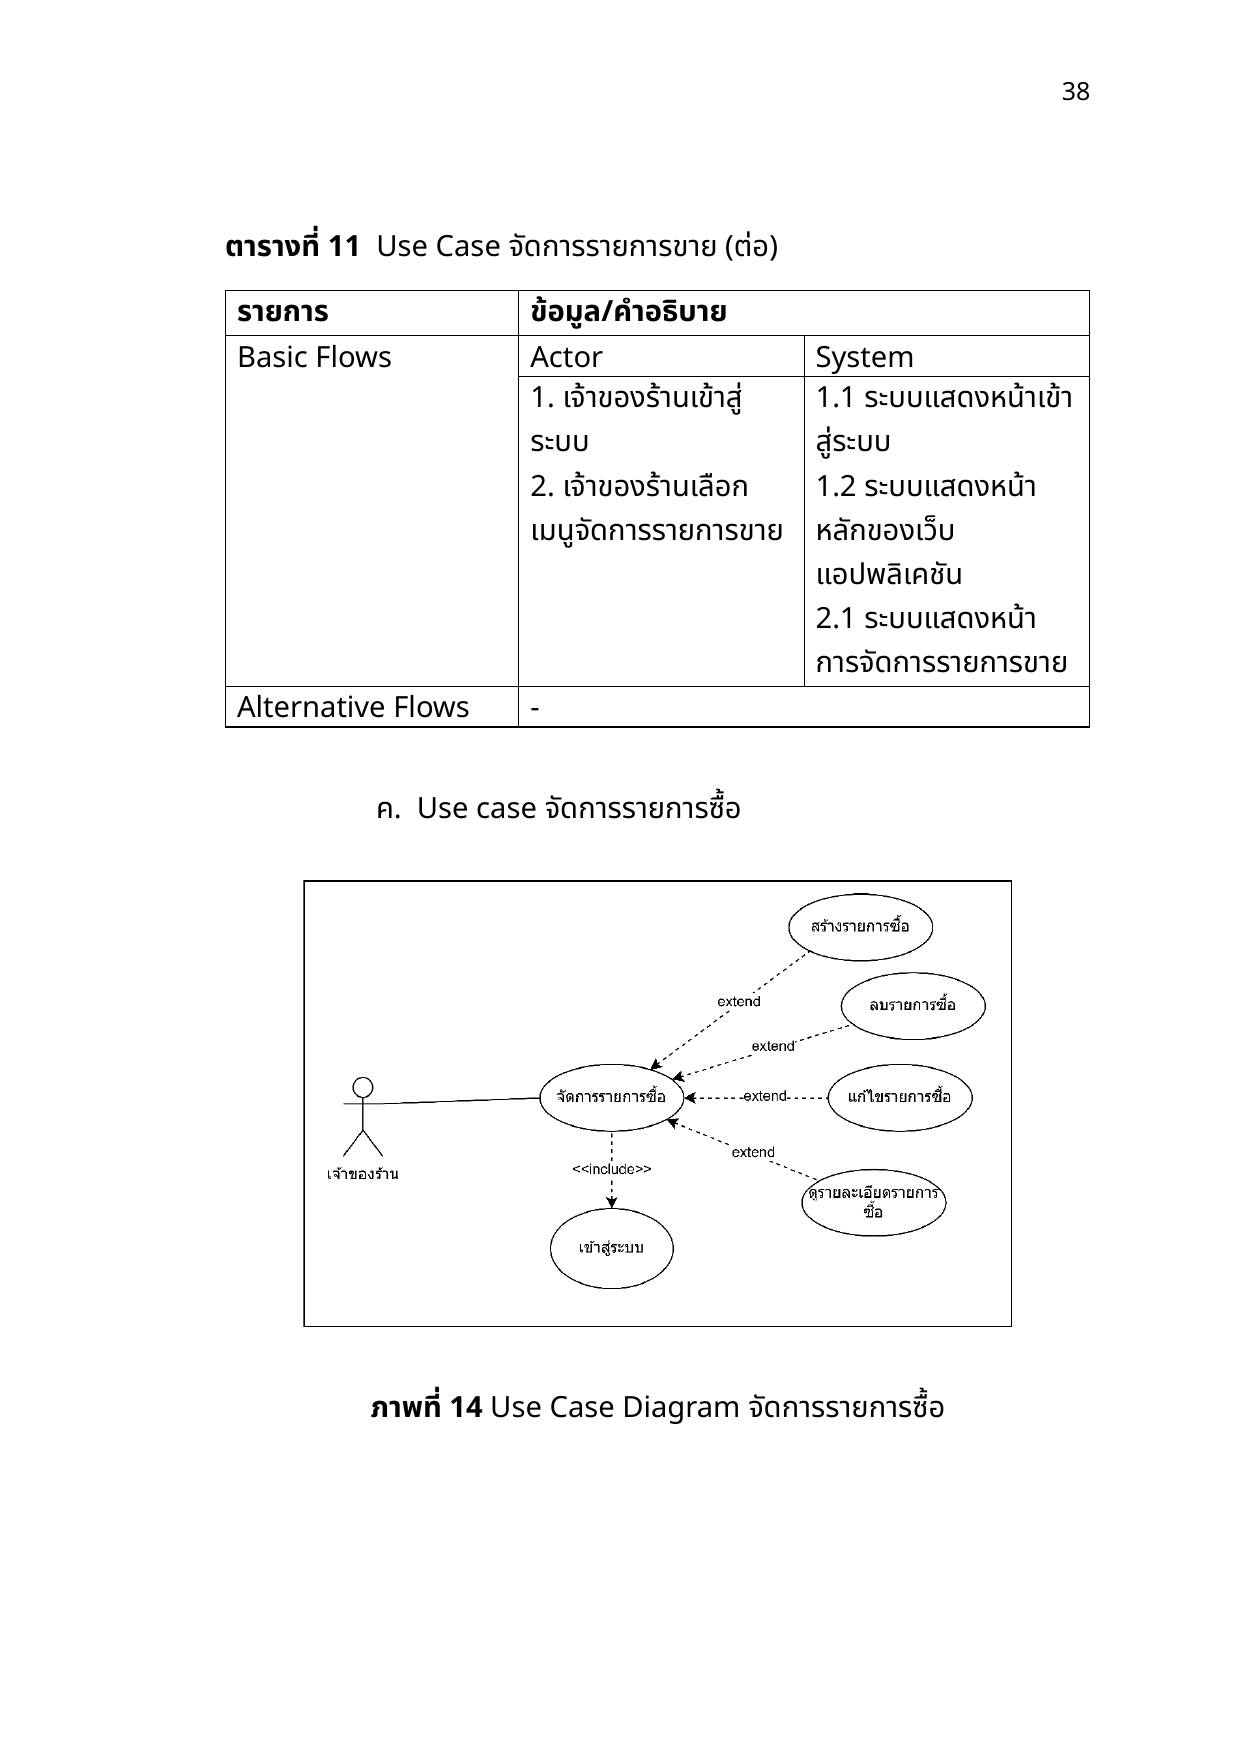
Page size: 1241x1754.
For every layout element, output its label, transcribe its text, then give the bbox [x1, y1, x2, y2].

text ภาพที่ 14 Use Case Diagram จัดการรายการซื้อ [225, 1387, 1090, 1431]
text ตารางที่ 11 Use Case จัดการรายการขาย (ต่อ) [225, 225, 1090, 269]
table_cell 1.1 ระบบแสดงหน้าเข้าสู่ระบบ 1.2 ระบบแสดงหน้าหลักของเว็บแอปพลิเคชัน 2.1 ระบบแสดงหน้าการจัดการรายการขาย [805, 377, 1089, 686]
table_header ข้อมูล/คำอธิบาย [519, 291, 1089, 335]
table_cell 1. เจ้าของร้านเข้าสู่ระบบ 2. เจ้าของร้านเลือกเมนูจัดการรายการขาย [519, 377, 804, 686]
table_header รายการ [226, 291, 518, 335]
table_cell System [805, 336, 1089, 376]
picture [303, 880, 1012, 1327]
table_cell Basic Flows [226, 336, 518, 686]
table_cell - [519, 687, 1089, 726]
table_cell Actor [519, 336, 804, 376]
text ค. Use case จัดการรายการซื้อ [225, 787, 1090, 831]
table_cell Alternative Flows [226, 687, 518, 726]
